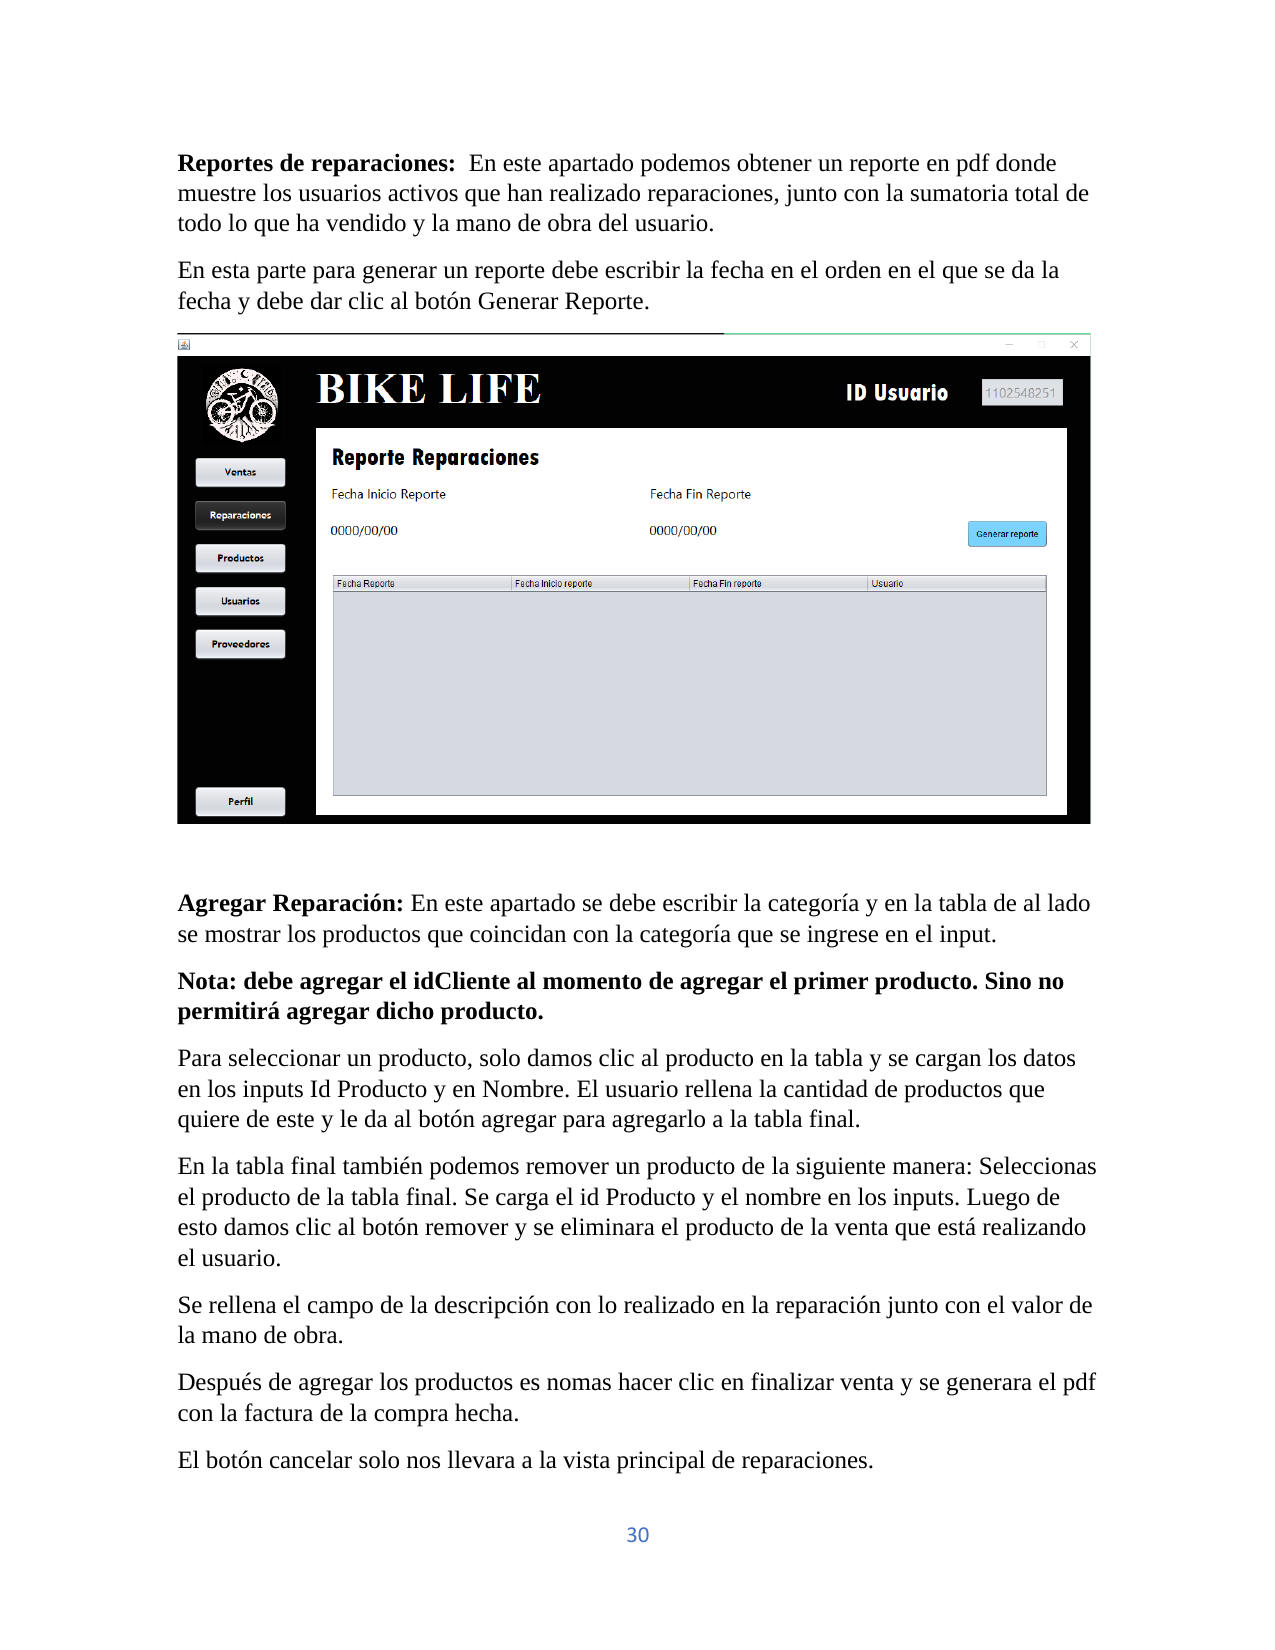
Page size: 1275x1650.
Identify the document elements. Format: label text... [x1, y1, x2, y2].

text Nota: debe agregar el idCliente al momento de agregar el primer producto. Sino no permitirá agregar dicho producto. [177, 966, 1098, 1025]
text Reportes de reparaciones: En este apartado podemos obtener un reporte en pdf donde muestre los usuarios activos que han realizado reparaciones, junto con la sumatoria total de todo lo que ha vendido y la mano de obra del usuario. [177, 148, 1098, 237]
text Después de agregar los productos es nomas hacer clic en finalizar venta y se generara el pdf con la factura de la compra hecha. [177, 1367, 1098, 1426]
text Agregar Reparación: En este apartado se debe escribir la categoría y en la tabla de al lado se mostrar los productos que coincidan con la categoría que se ingrese en el input. [177, 888, 1098, 948]
text El botón cancelar solo nos llevara a la vista principal de reparaciones. [177, 1445, 1098, 1473]
text Para seleccionar un producto, solo damos clic al producto en la tabla y se cargan los datos en los inputs Id Producto y en Nombre. El usuario rellena la cantidad de productos que quiere de este y le da al botón agregar para agregarlo a la tabla final. [177, 1043, 1098, 1133]
text Se rellena el campo de la descripción con lo realizado en la reparación junto con el valor de la mano de obra. [177, 1290, 1098, 1349]
text En esta parte para generar un reporte debe escribir la fecha en el orden en el que se da la fecha y debe dar clic al botón Generar Reporte. [177, 256, 1098, 315]
text En la tabla final también podemos remover un producto de la siguiente manera: Seleccionas el producto de la tabla final. Se carga el id Producto y el nombre en los inputs. Luego de esto damos clic al botón remover y se eliminara el producto de la venta que está realizando el usuario. [177, 1151, 1098, 1271]
picture [177, 333, 1091, 824]
